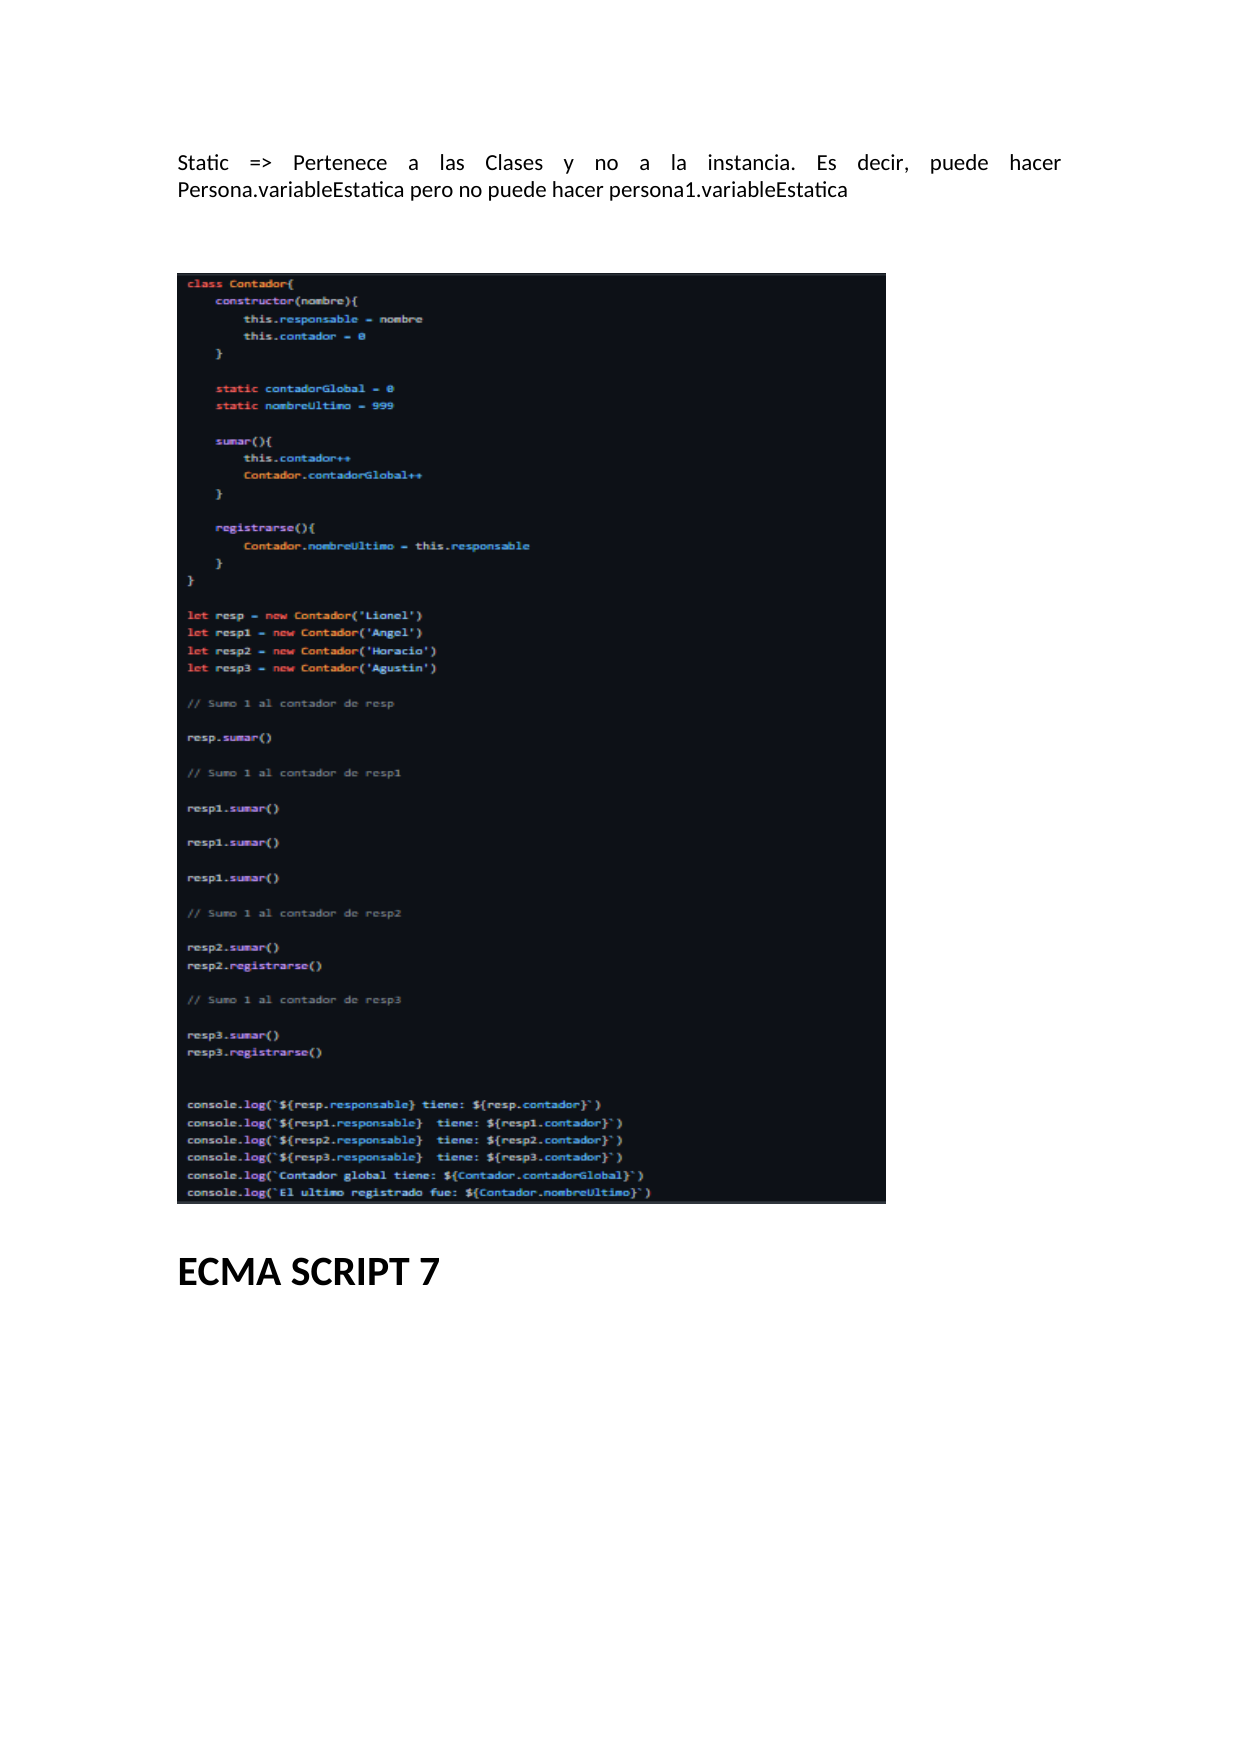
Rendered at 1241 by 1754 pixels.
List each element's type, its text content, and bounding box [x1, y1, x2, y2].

text ECMA SCRIPT 7 [177, 1245, 1063, 1296]
text Static => Pertenece a las Clases y no a la instancia. Es decir, puede hacer Persona.variableEstatica pero no puede hacer persona1.variableEstatica [177, 148, 1063, 204]
picture [177, 273, 886, 1204]
